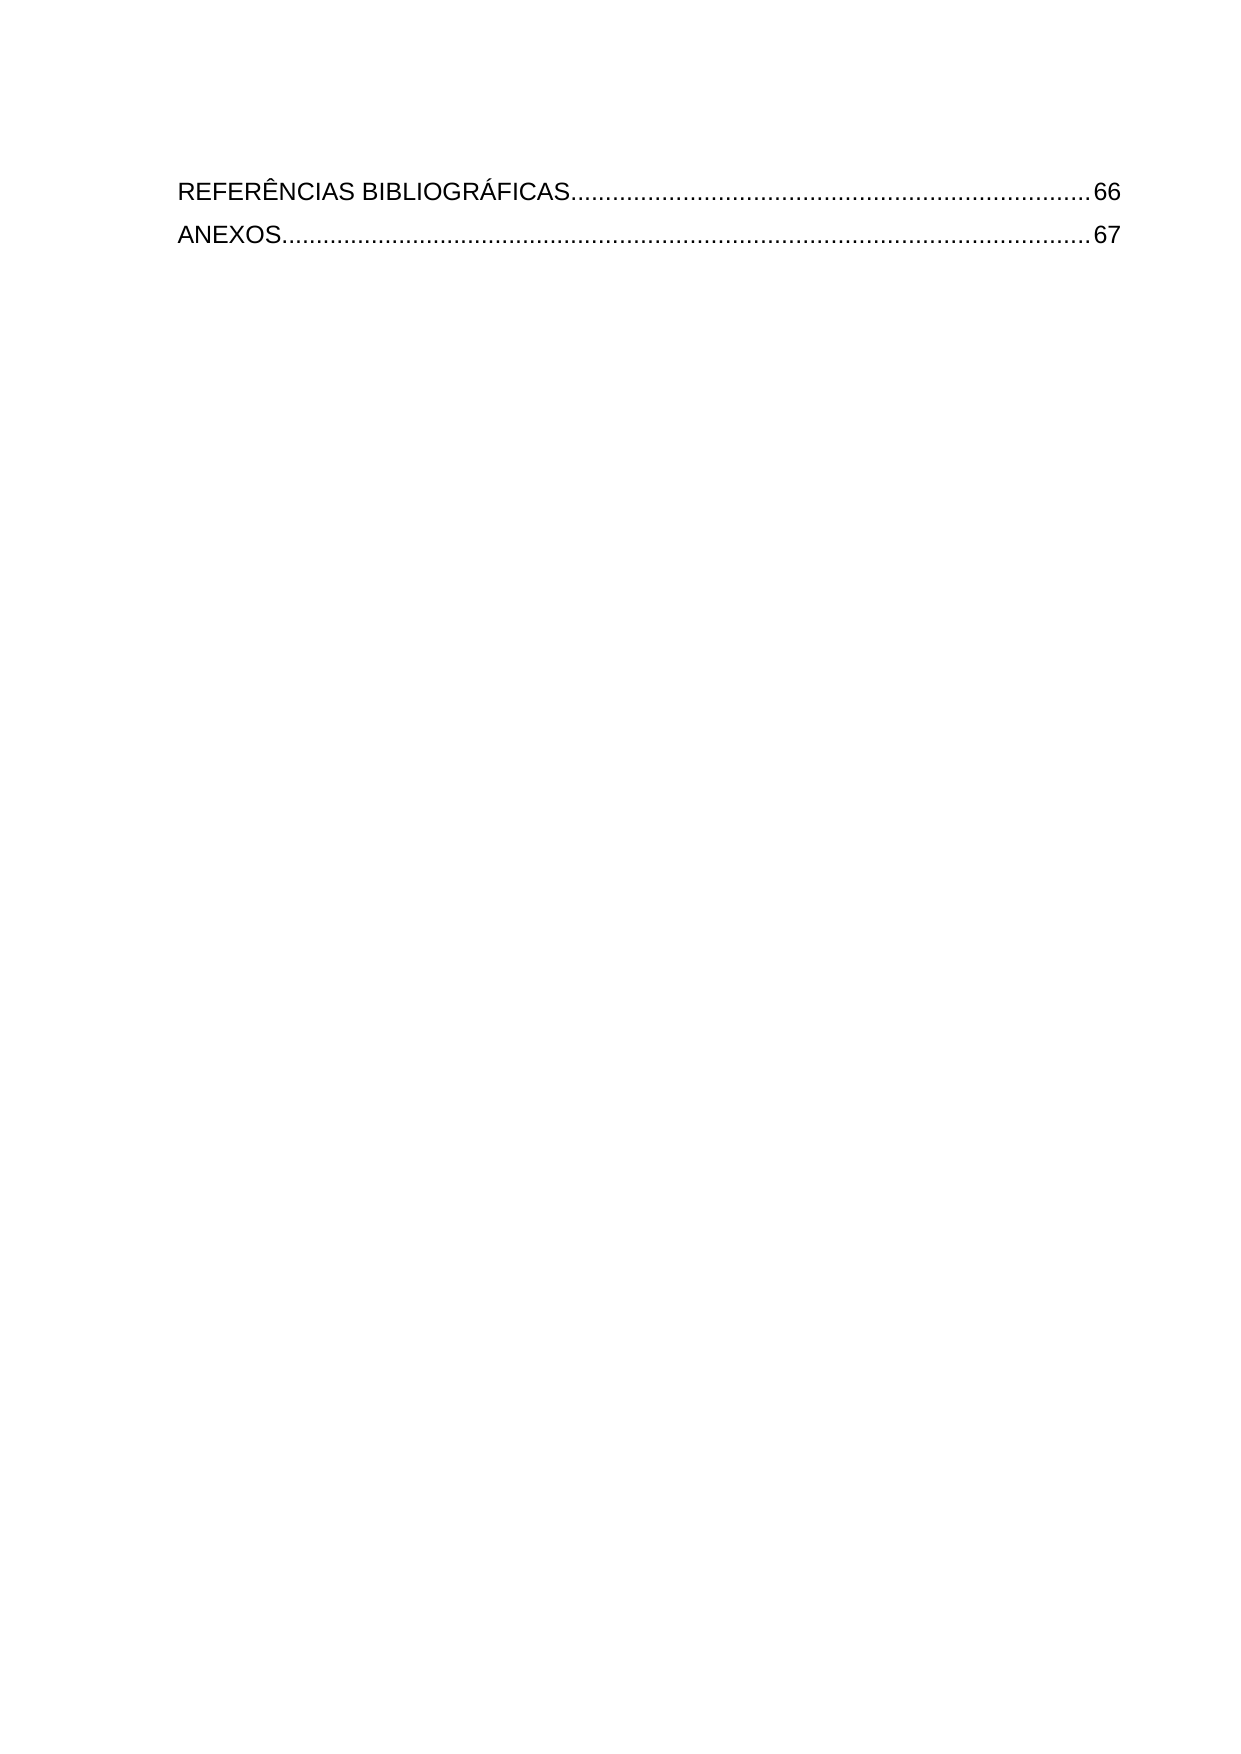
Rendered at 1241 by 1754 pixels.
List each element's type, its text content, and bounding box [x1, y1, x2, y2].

text REFERÊNCIAS BIBLIOGRÁFICAS 66 [177, 177, 1122, 206]
text ANEXOS 67 [177, 220, 1122, 249]
